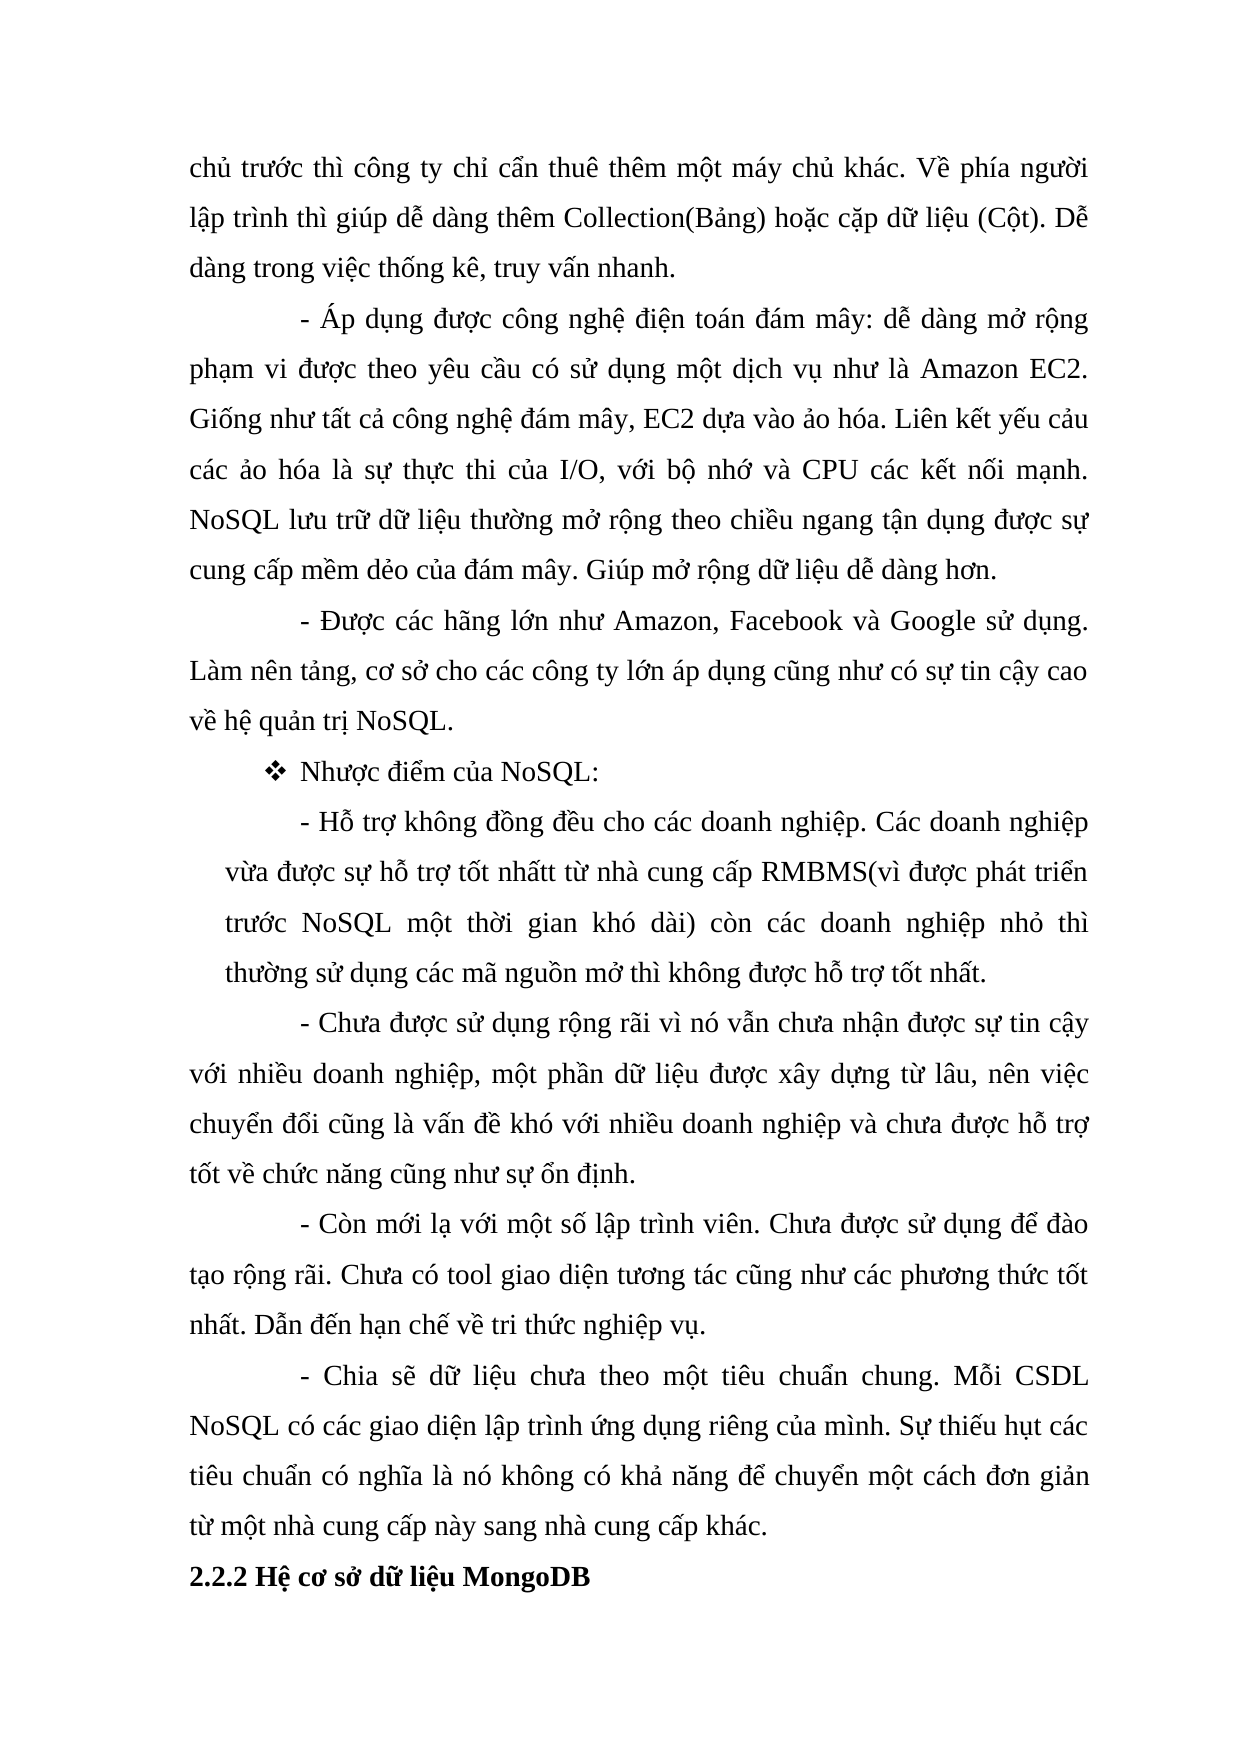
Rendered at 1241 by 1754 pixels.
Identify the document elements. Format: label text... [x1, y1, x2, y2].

text 2.2.2 Hệ cơ sở dữ liệu MongoDB [189, 1559, 1090, 1592]
list Nhược điểm của NoSQL: [262, 754, 1090, 787]
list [189, 150, 1090, 284]
list - Còn mới lạ với một số lập trình viên. Chưa được sử dụng để đào tạo rộng rãi. Chưa có tool giao diện tương tác cũng như các phương thức tốt nhất. Dẫn đến hạn chế về tri thức nghiệp vụ. [189, 1207, 1090, 1341]
list - Được các hãng lớn như Amazon, Facebook và Google sử dụng. Làm nên tảng, cơ sở cho các công ty lớn áp dụng cũng như có sự tin cậy cao về hệ quản trị NoSQL. [189, 603, 1090, 737]
list - Chia sẽ dữ liệu chưa theo một tiêu chuẩn chung. Mỗi CSDL NoSQL có các giao diện lập trình ứng dụng riêng của mình. Sự thiếu hụt các tiêu chuẩn có nghĩa là nó không có khả năng để chuyển một cách đơn giản từ một nhà cung cấp này sang nhà cung cấp khác. [189, 1358, 1090, 1542]
list - Chưa được sử dụng rộng rãi vì nó vẫn chưa nhận được sự tin cậy với nhiều doanh nghiệp, một phần dữ liệu được xây dựng từ lâu, nên việc chuyển đổi cũng là vấn đề khó với nhiều doanh nghiệp và chưa được hỗ trợ tốt về chức năng cũng như sự ổn định. [189, 1005, 1090, 1190]
text - Hỗ trợ không đồng đều cho các doanh nghiệp. Các doanh nghiệp vừa được sự hỗ trợ tốt nhấtt từ nhà cung cấp RMBMS(vì được phát triển trước NoSQL một thời gian khó dài) còn các doanh nghiệp nhỏ thì thường sử dụng các mã nguồn mở thì không được hỗ trợ tốt nhất. [225, 804, 1090, 989]
list - Áp dụng được công nghệ điện toán đám mây: dễ dàng mở rộng phạm vi được theo yêu cầu có sử dụng một dịch vụ như là Amazon EC2. Giống như tất cả công nghệ đám mây, EC2 dựa vào ảo hóa. Liên kết yếu cảu các ảo hóa là sự thực thi của I/O, với bộ nhớ và CPU các kết nối mạnh. NoSQL lưu trữ dữ liệu thường mở rộng theo chiều ngang tận dụng được sự cung cấp mềm dẻo của đám mây. Giúp mở rộng dữ liệu dễ dàng hơn. [189, 301, 1090, 586]
